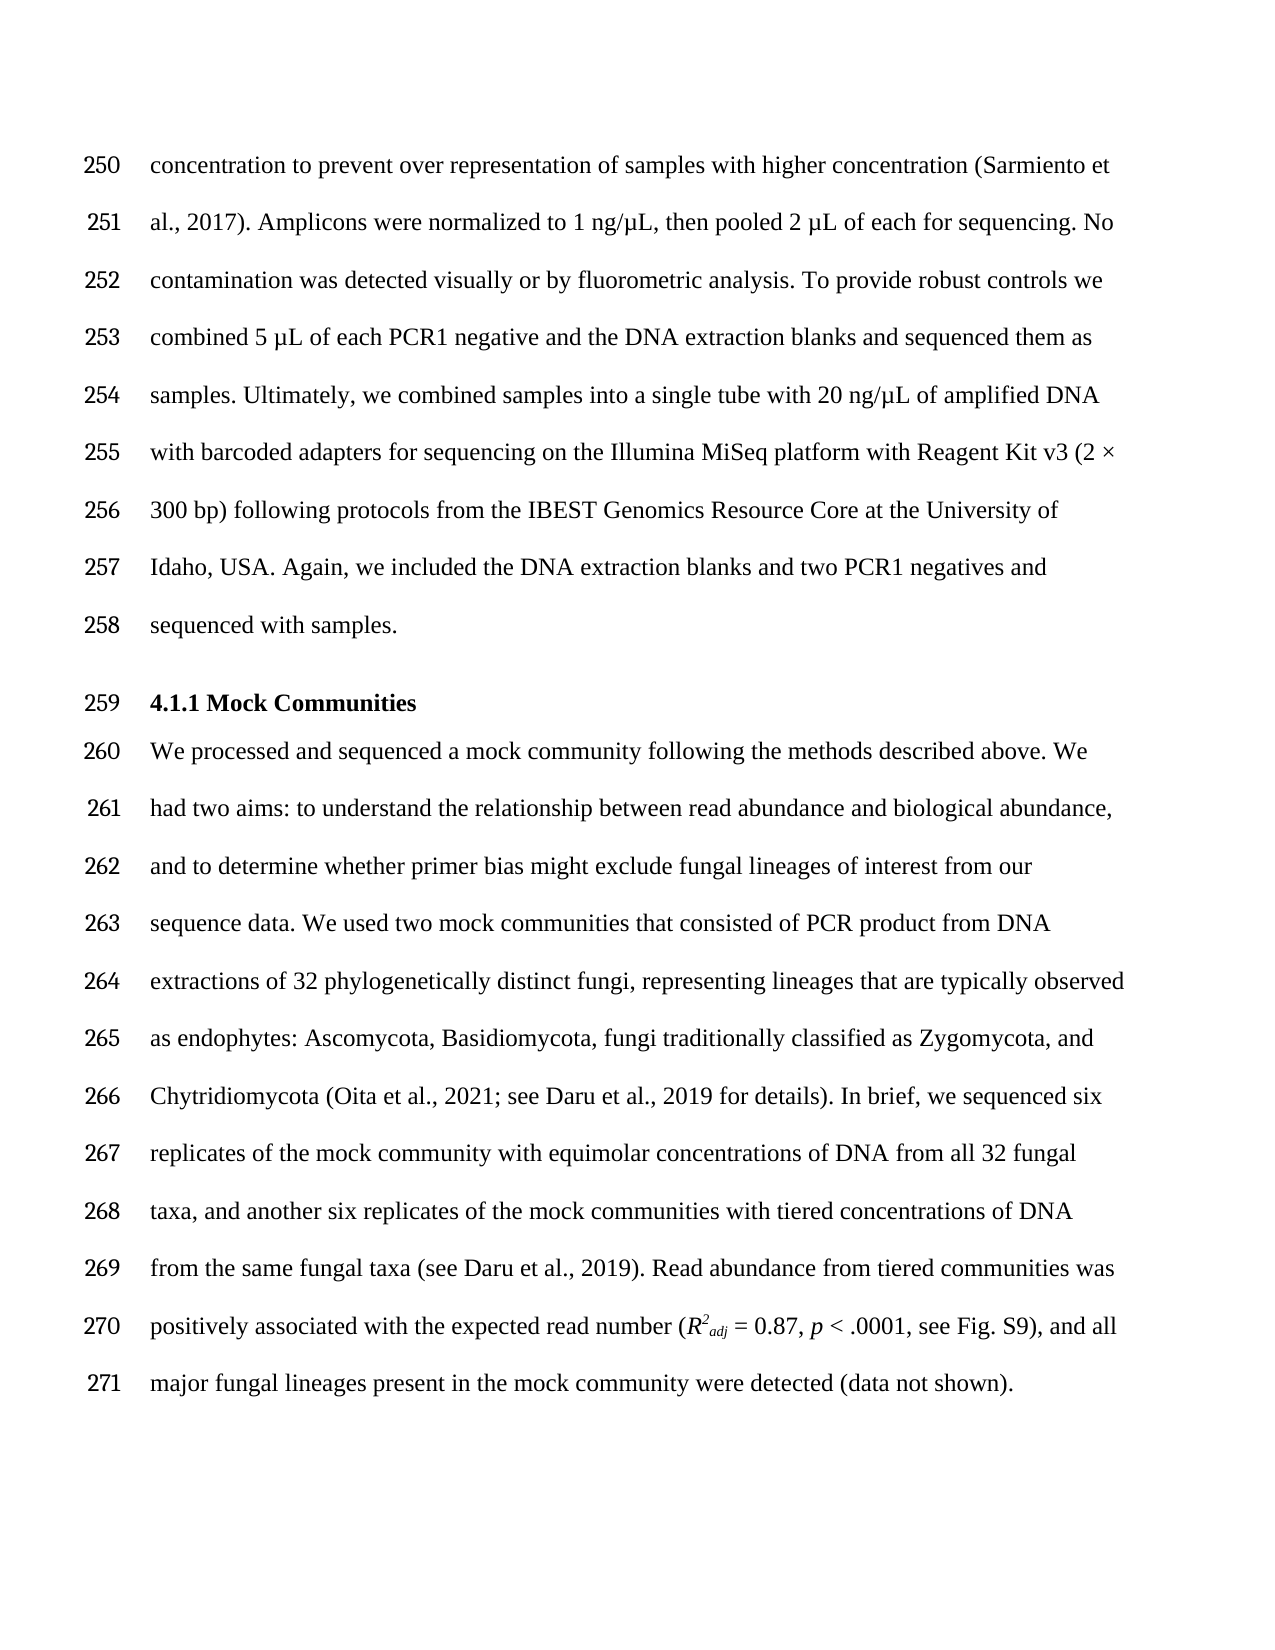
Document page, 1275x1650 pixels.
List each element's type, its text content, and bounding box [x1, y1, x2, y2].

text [150, 736, 1125, 1397]
subtitle 4.1.1 Mock Communities [150, 688, 1125, 717]
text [150, 150, 1125, 639]
